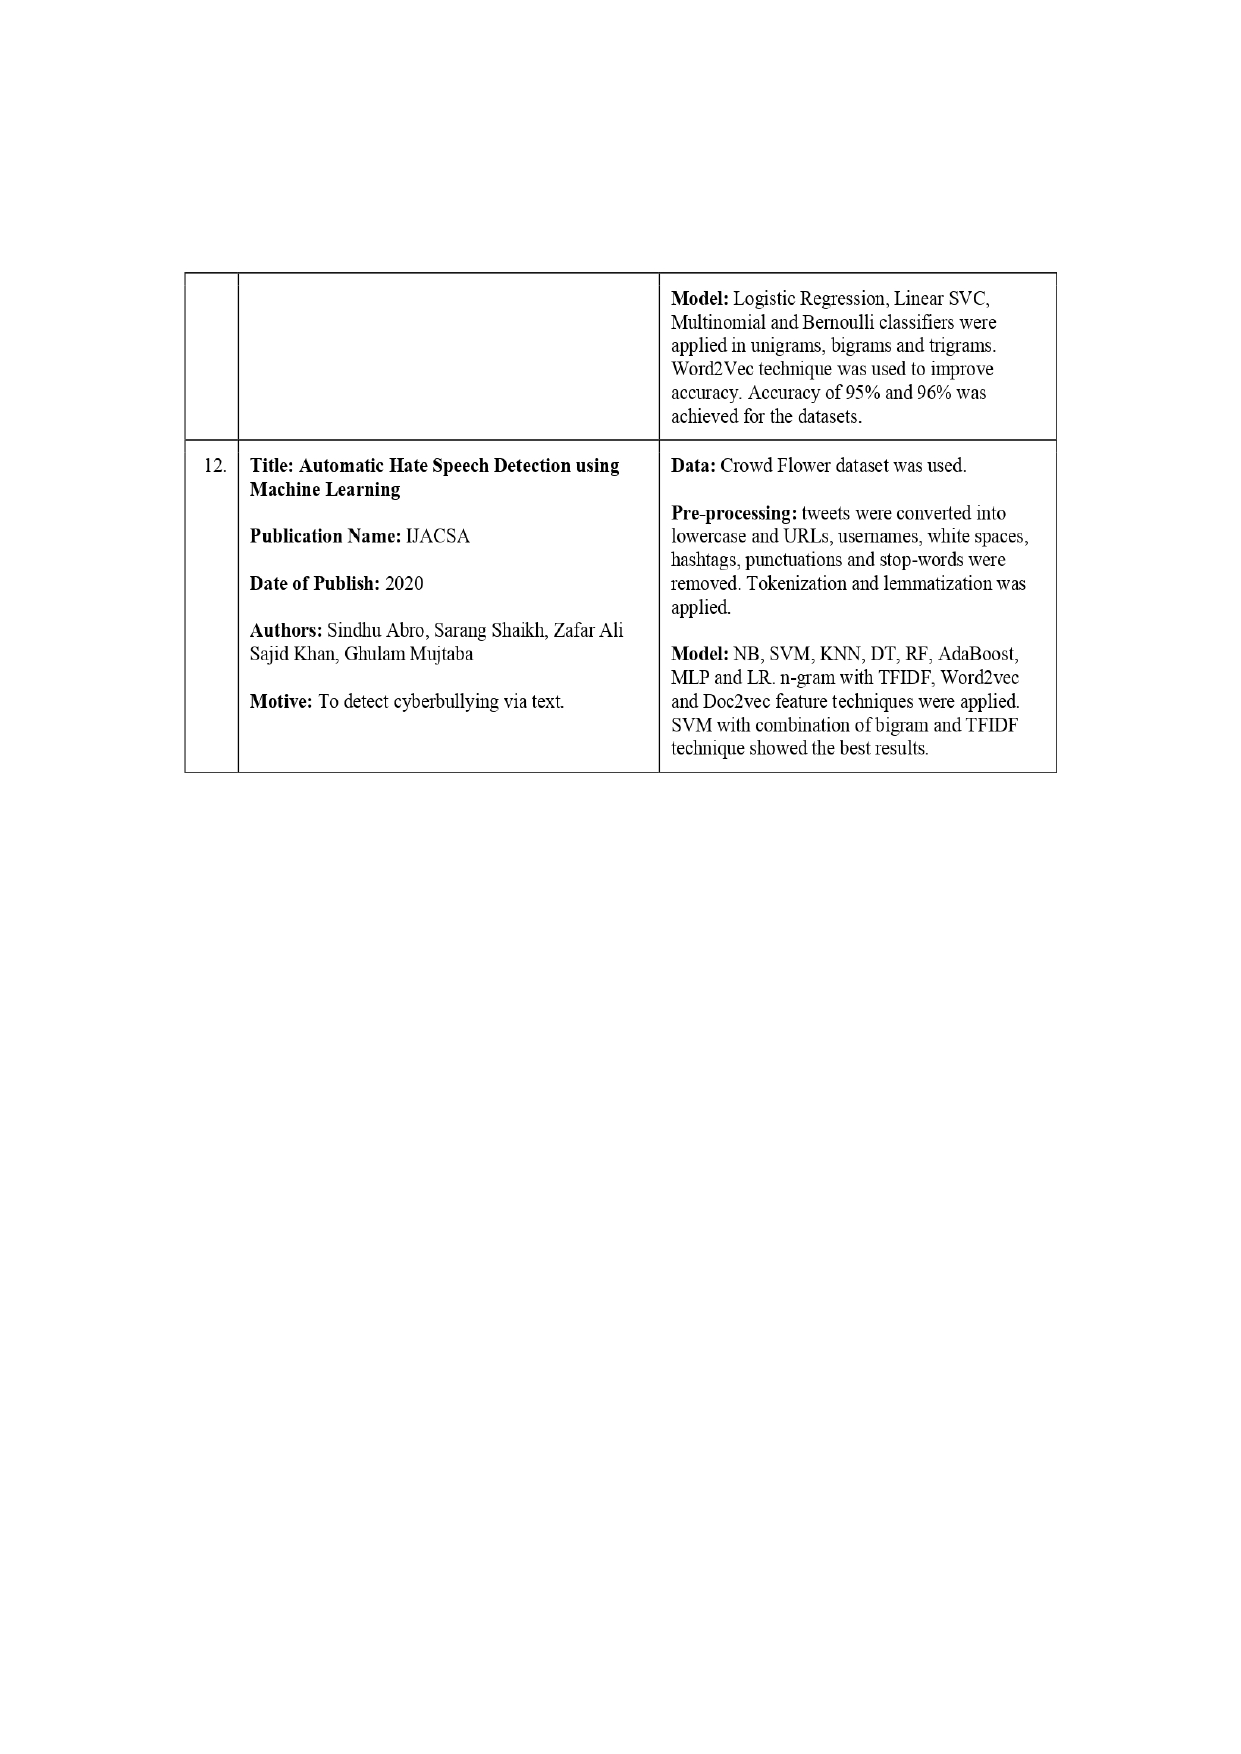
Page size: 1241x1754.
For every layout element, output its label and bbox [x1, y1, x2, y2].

picture [150, 150, 1091, 1586]
